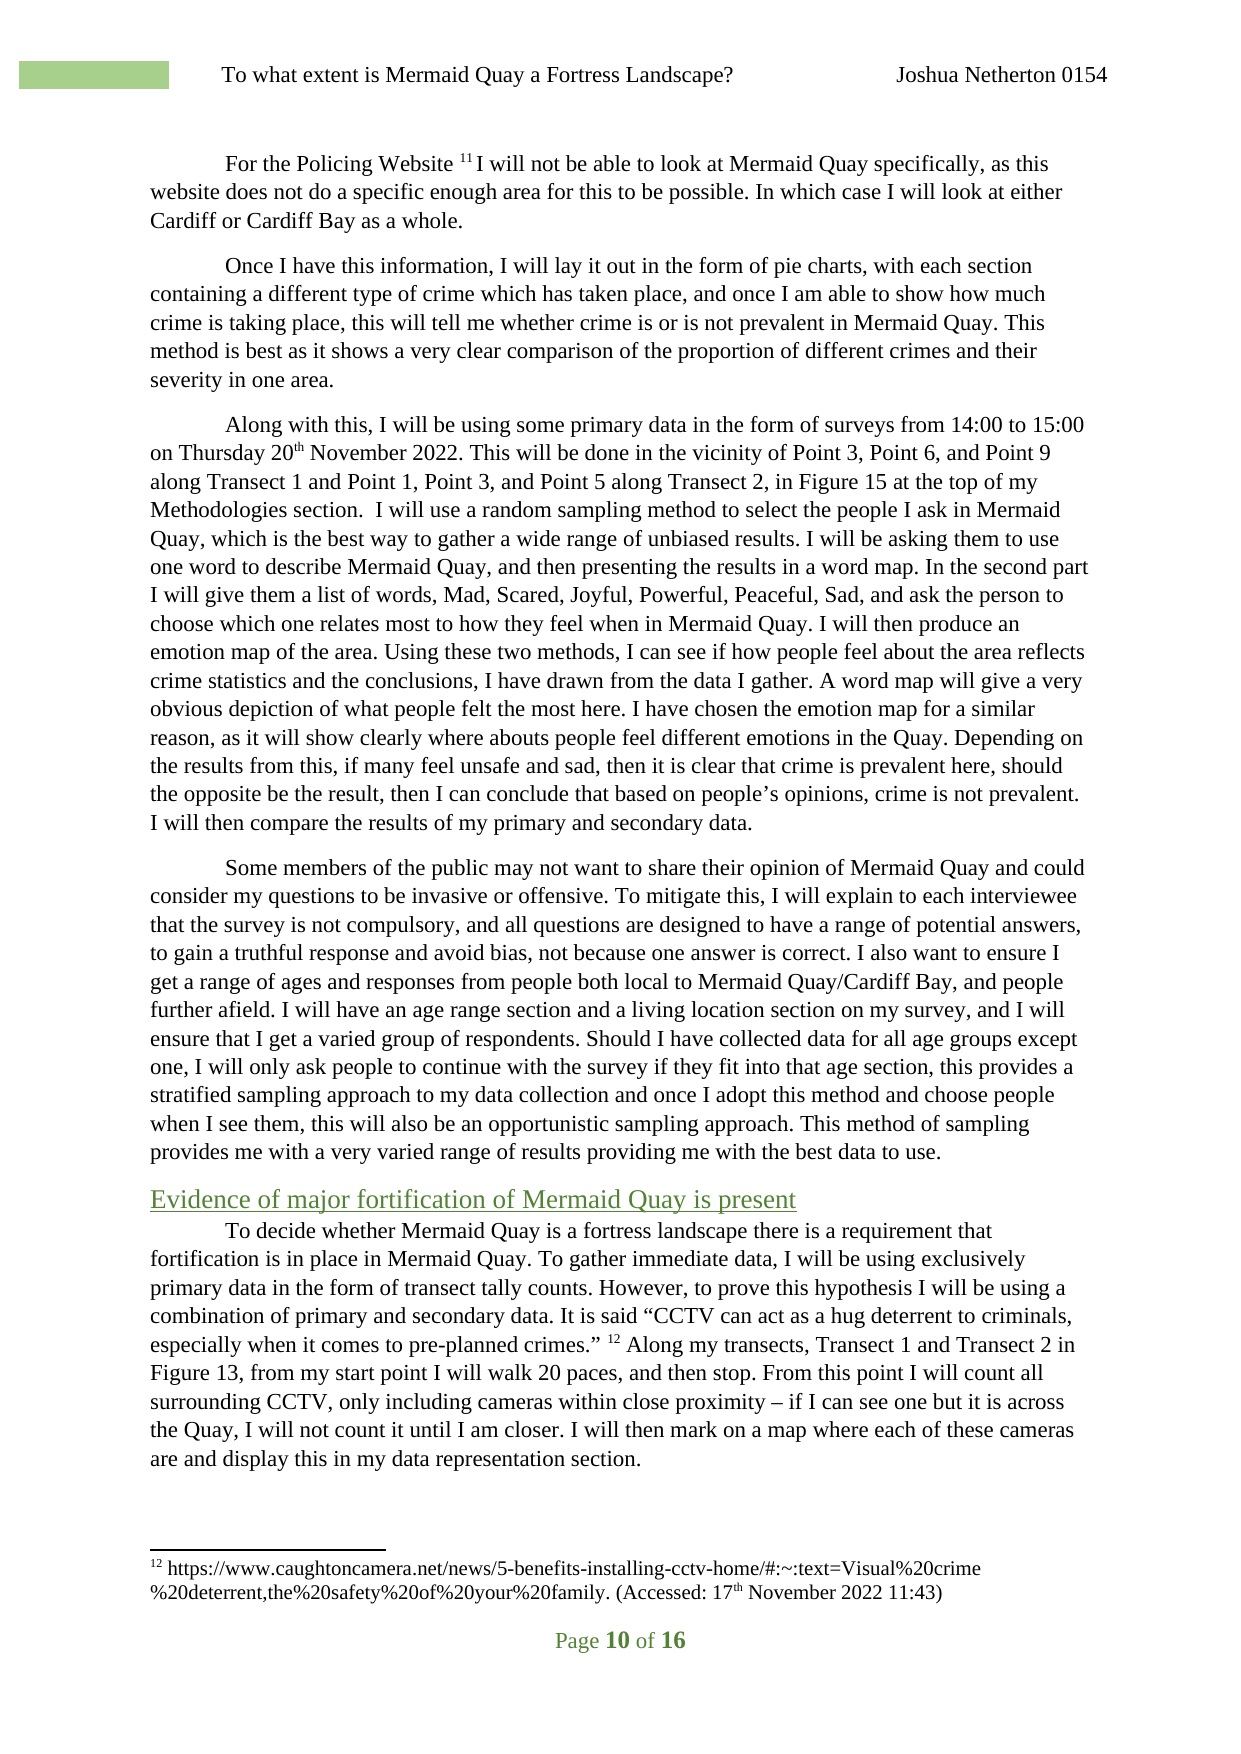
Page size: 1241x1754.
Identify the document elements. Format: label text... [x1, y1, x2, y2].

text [150, 150, 1090, 233]
text Once I have this information, I will lay it out in the form of pie charts, with each section containing a different type of crime which has taken place, and once I am able to show how much crime is taking place, this will tell me whether crime is or is not prevalent in Mermaid Quay. This method is best as it shows a very clear comparison of the proportion of different crimes and their severity in one area. [150, 354, 1090, 494]
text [150, 1319, 1090, 1516]
subtitle Evidence of major fortification of Mermaid Quay is present [150, 1286, 1090, 1317]
text Along with this, I will be using some primary data in the form of surveys from 14:00 to 15:00 on Thursday 20th November 2022. This will be done in the vicinity of Point 3, Point 6, and Point 9 along Transect 1 and Point 1, Point 3, and Point 5 along Transect 2, in Figure 15 at the top of my Methodologies section. I will use a random sampling method to select the people I ask in Mermaid Quay, which is the best way to gather a wide range of unbiased results. I will be asking them to use one word to describe Mermaid Quay, and then presenting the results in a word map. In the second part I will give them a list of words, Mad, Scared, Joyful, Powerful, Peaceful, Sad, and ask the person to choose which one relates most to how they feel when in Mermaid Quay. I will then produce an emotion map of the area. Using these two methods, I can see if how people feel about the area reflects crime statistics and the conclusions, I have drawn from the data I gather. A word map will give a very obvious depiction of what people felt the most here. I have chosen the emotion map for a similar reason, as it will show clearly where abouts people feel different emotions in the Quay. Depending on the results from this, if many feel unsafe and sad, then it is clear that crime is prevalent here, should the opposite be the result, then I can conclude that based on people’s opinions, crime is not prevalent. I will then compare the results of my primary and secondary data. [150, 513, 1090, 937]
text Some members of the public may not want to share their opinion of Mermaid Quay and could consider my questions to be invasive or offensive. To mitigate this, I will explain to each interviewee that the survey is not compulsory, and all questions are designed to have a range of potential answers, to gain a truthful response and avoid bias, not because one answer is correct. I also want to ensure I get a range of ages and responses from people both local to Mermaid Quay/Cardiff Bay, and people further afield. I will have an age range section and a living location section on my survey, and I will ensure that I get a varied group of respondents. Should I have collected data for all age groups except one, I will only ask people to continue with the survey if they fit into that age section, this provides a stratified sampling approach to my data collection and once I adopt this method and choose people when I see them, this will also be an opportunistic sampling approach. This method of sampling provides me with a very varied range of results providing me with the best data to use. [150, 956, 1090, 1267]
text For the Policing Website 11 I will not be able to look at Mermaid Quay specifically, as this website does not do a specific enough area for this to be possible. In which case I will look at either Cardiff or Cardiff Bay as a whole. [150, 252, 1090, 335]
